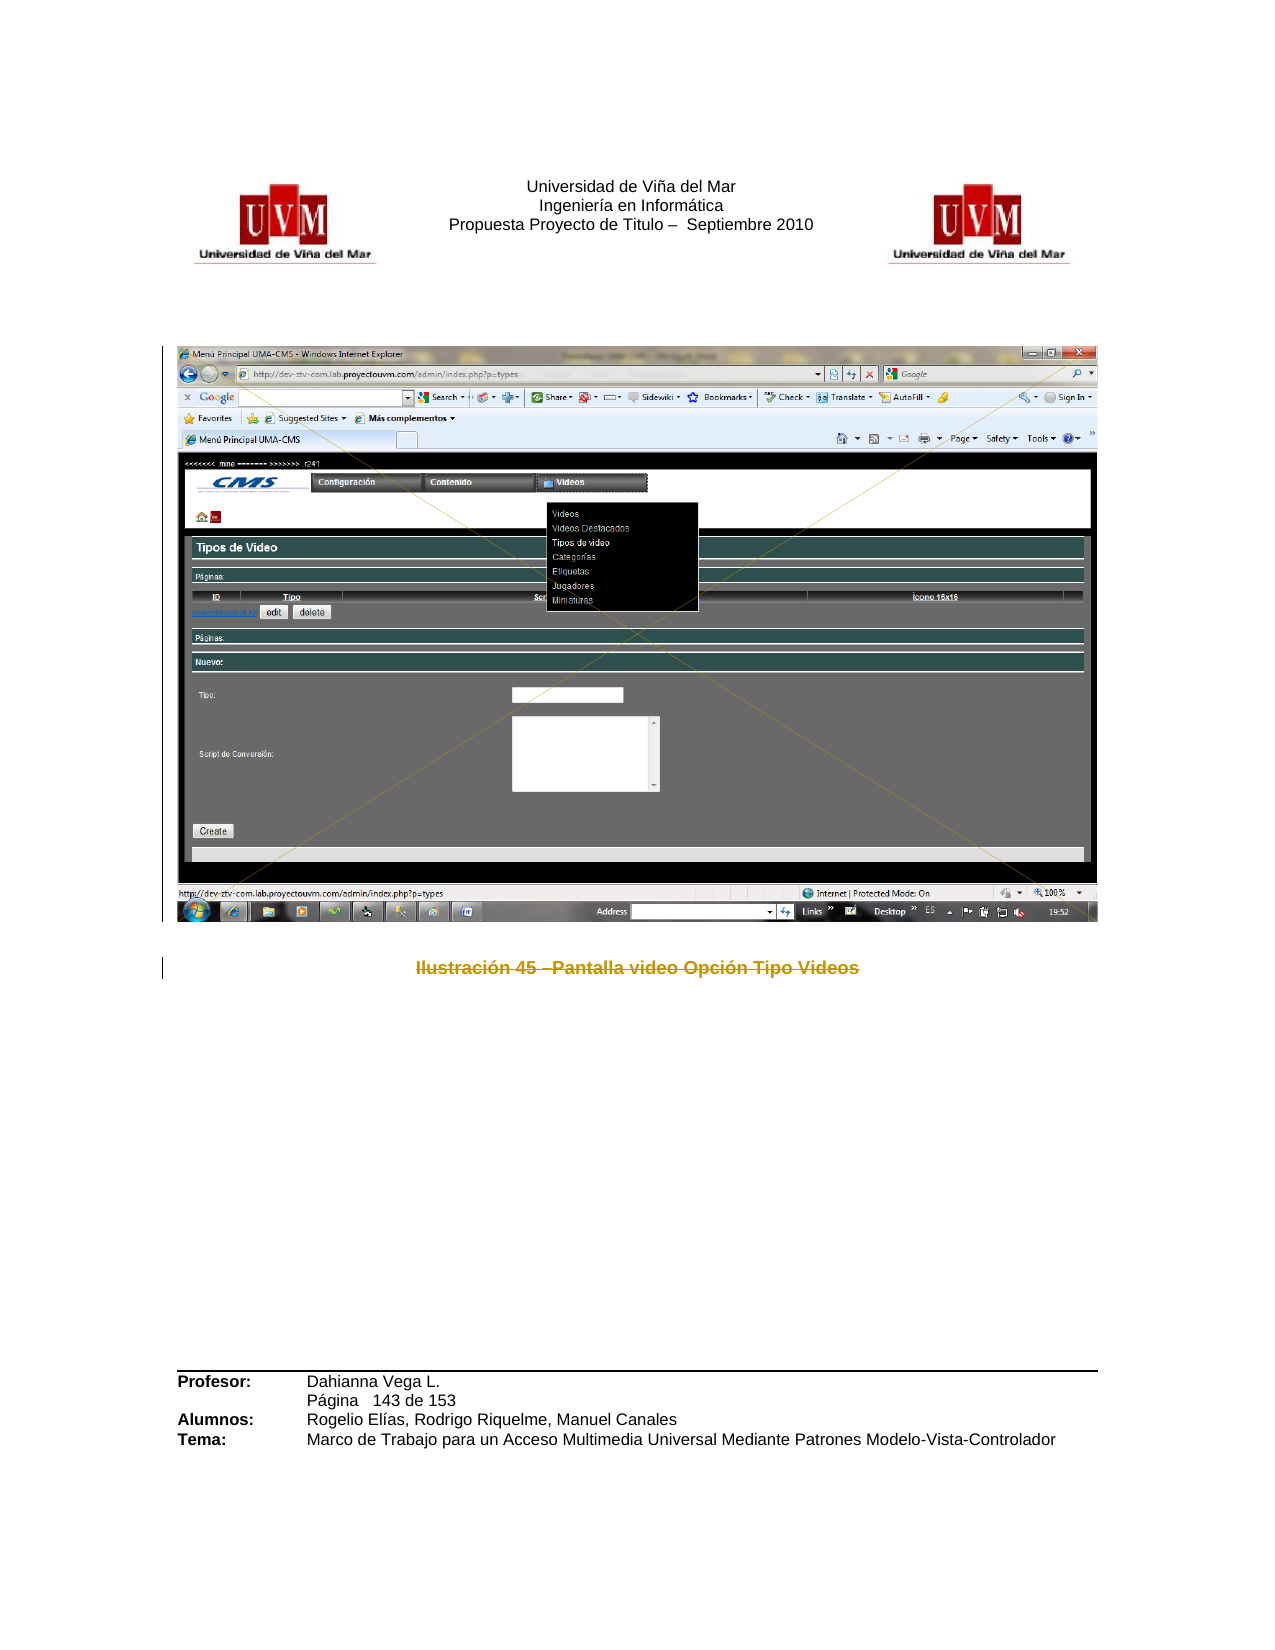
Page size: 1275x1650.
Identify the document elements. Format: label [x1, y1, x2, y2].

picture [871, 176, 1084, 267]
picture [179, 346, 1096, 633]
picture [640, 347, 1098, 921]
picture [177, 176, 390, 267]
picture [179, 635, 1096, 922]
picture [177, 347, 635, 921]
